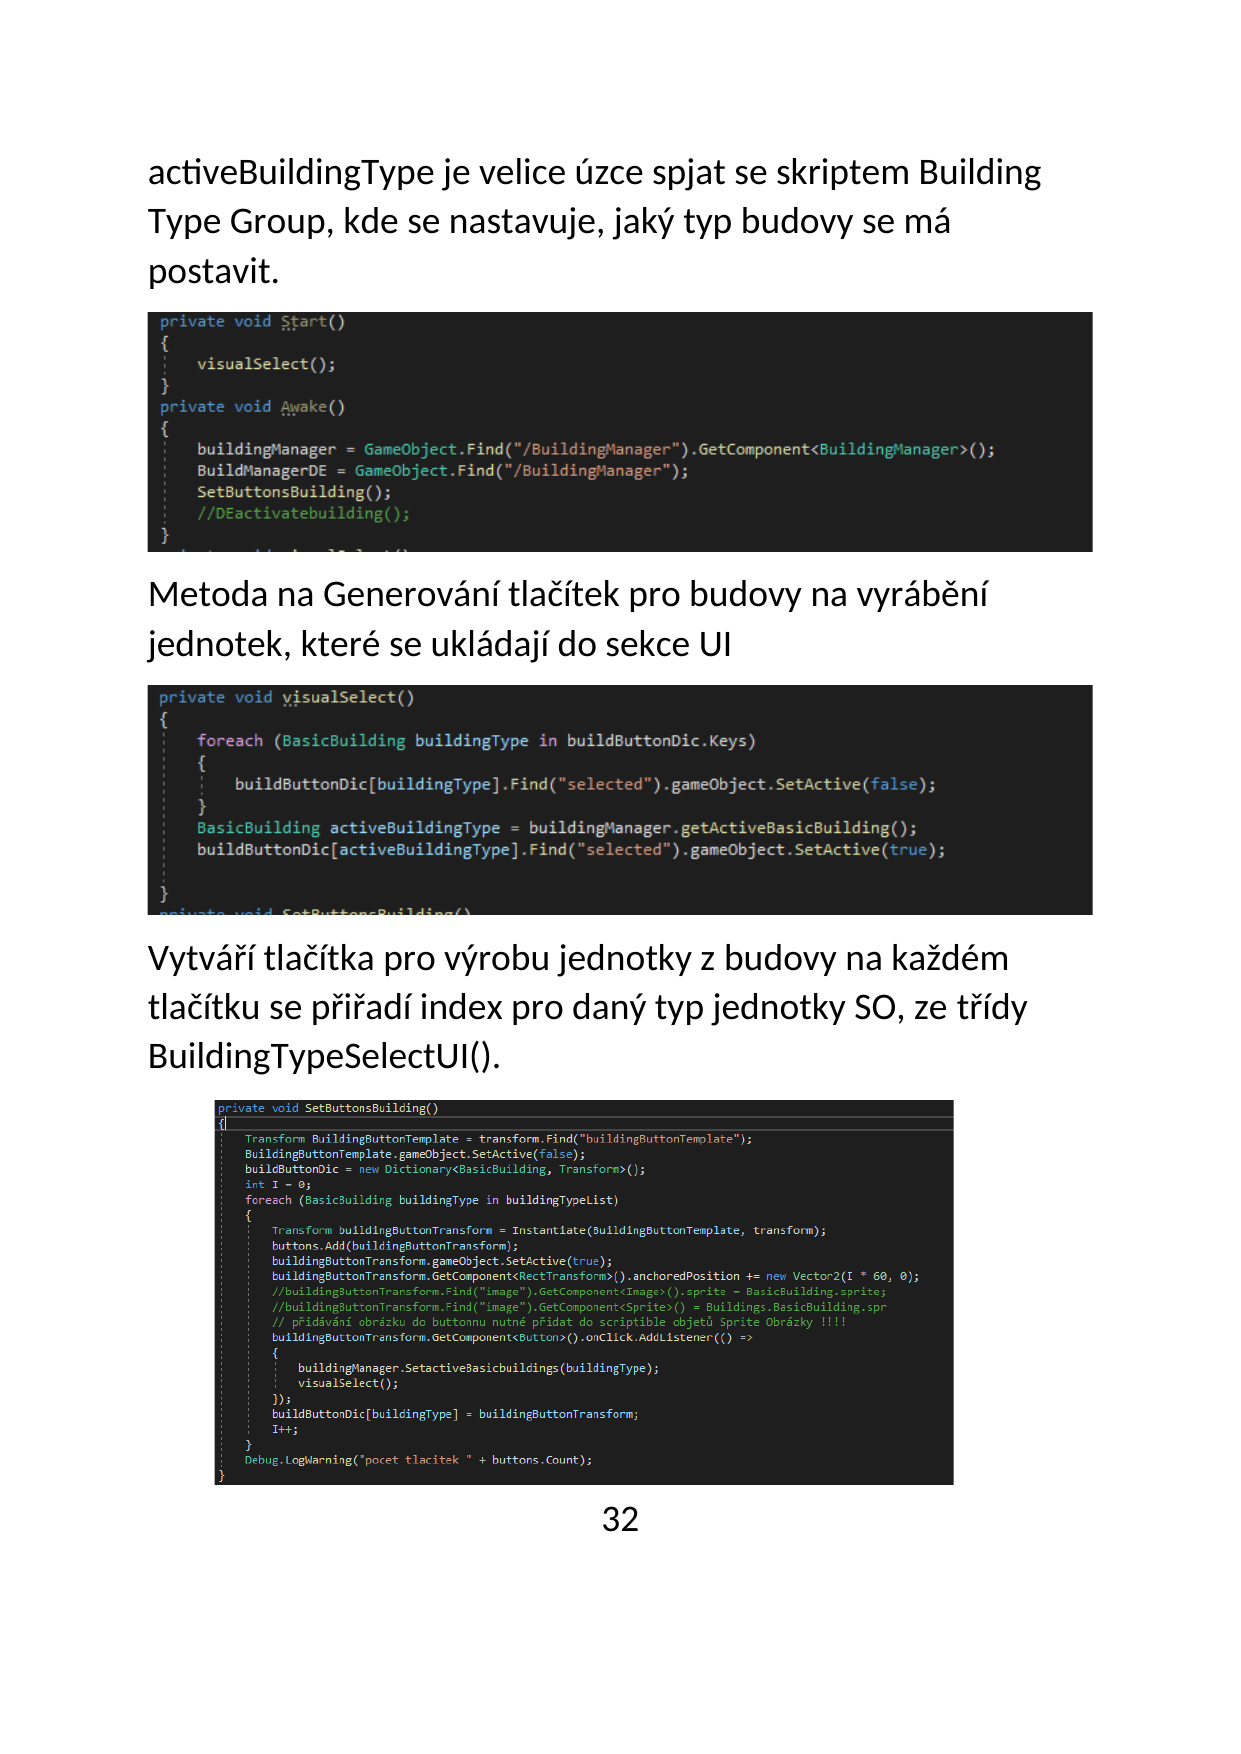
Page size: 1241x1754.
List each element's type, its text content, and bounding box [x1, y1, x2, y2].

text 32 [148, 1495, 1093, 1541]
text Metoda na Generování tlačítek pro budovy na vyrábění jednotek, které se ukládají do sekce UI [148, 570, 1093, 665]
text Vytváří tlačítka pro výrobu jednotky z budovy na každém tlačítku se přiřadí index pro daný typ jednotky SO, ze třídy BuildingTypeSelectUI(). [148, 933, 1093, 1078]
text activeBuildingType je velice úzce spjat se skriptem Building Type Group, kde se nastavuje, jaký typ budovy se má postavit. [148, 148, 1093, 292]
picture [147, 312, 1093, 552]
picture [147, 685, 1093, 915]
picture [214, 1100, 954, 1485]
